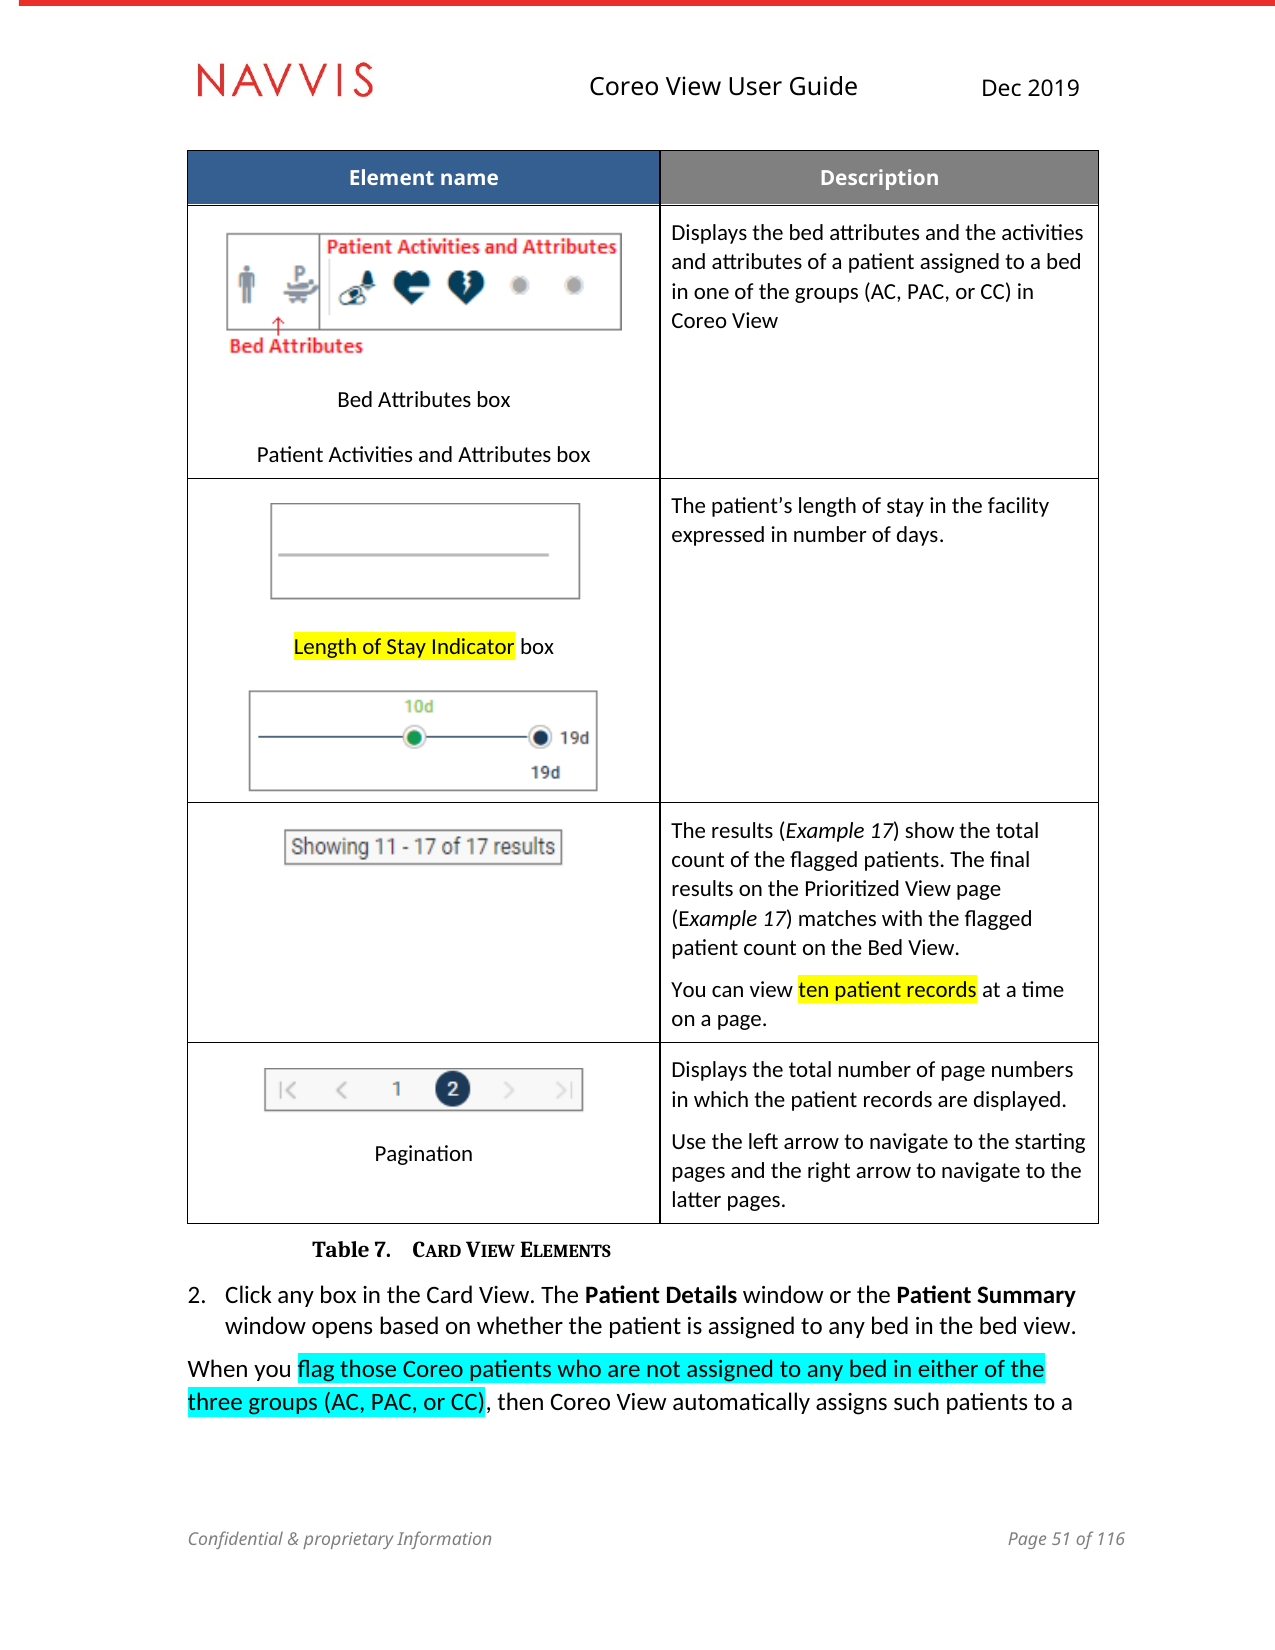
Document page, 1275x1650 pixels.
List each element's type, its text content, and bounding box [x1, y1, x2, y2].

table_cell Displays the total number of page numbers in which the patient records are displayed. Use the left arrow to navigate to the starting pages and the right arrow to navigate to the latter pages. [661, 1043, 1098, 1223]
table_cell Bed Attributes box Patient Activities and Attributes box [188, 206, 659, 478]
table_cell Length of Stay Indicator box [188, 479, 659, 802]
picture [246, 686, 601, 793]
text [187, 1353, 1087, 1417]
table_cell [188, 803, 659, 1042]
table_cell The patient’s length of stay in the facility expressed in number of days. [661, 479, 1098, 802]
picture [283, 828, 564, 867]
picture [263, 1068, 585, 1113]
table_cell The results (Example 17) show the total count of the flagged patients. The final results on the Prioritized View page (Example 17) matches with the flagged patient count on the Bed View. You can view ten patient records at a time on a page. [661, 803, 1098, 1042]
picture [225, 230, 622, 360]
table_header Description [661, 151, 1098, 204]
table_header Element name [188, 151, 659, 204]
list Click any box in the Card View. The Patient Details window or the Patient Summary window opens based on whether the patient is assigned to any bed in the bed view. [187, 1279, 1087, 1341]
text Card View Elements [312, 1237, 1087, 1263]
picture [266, 503, 582, 606]
picture [187, 55, 383, 104]
table_cell Displays the bed attributes and the activities and attributes of a patient assigned to a bed in one of the groups (AC, PAC, or CC) in Coreo View [661, 206, 1098, 478]
table_cell Pagination [188, 1043, 659, 1223]
